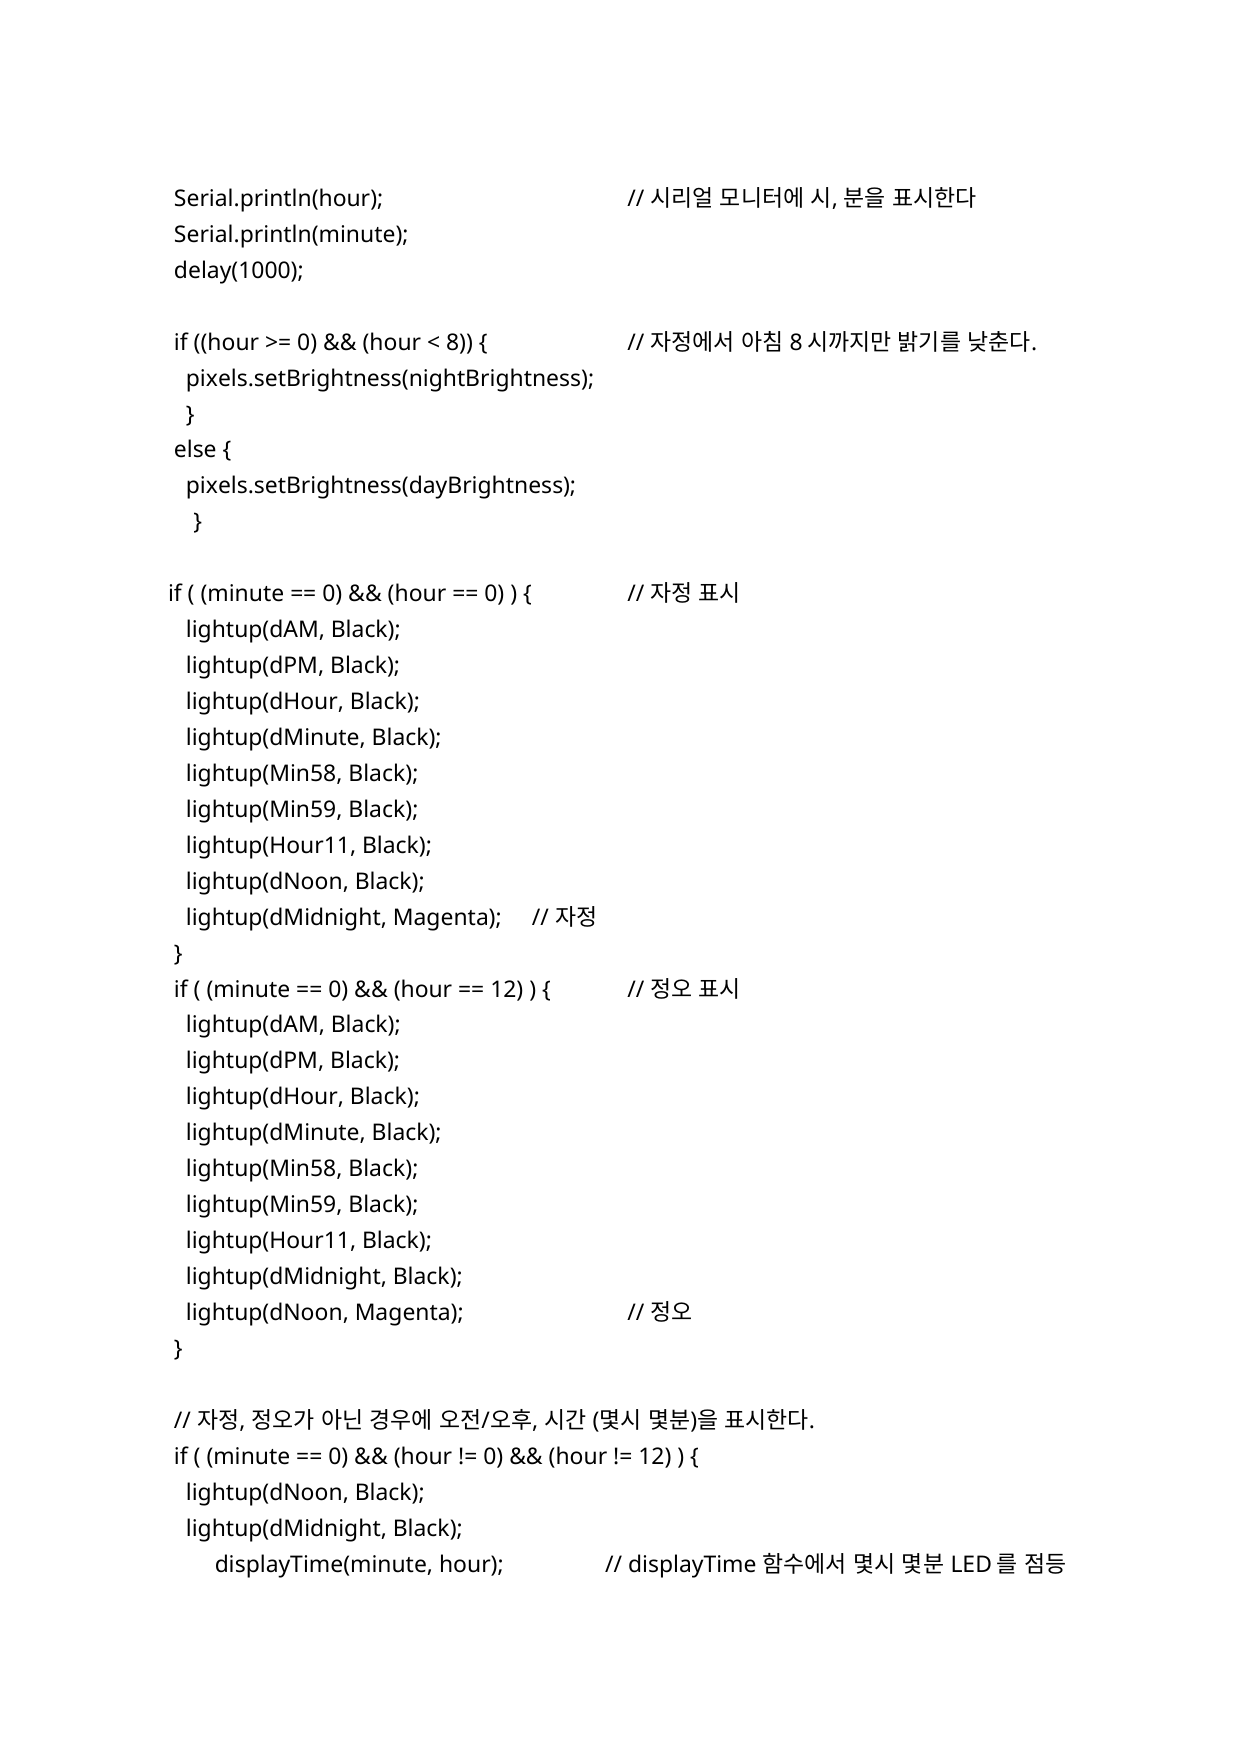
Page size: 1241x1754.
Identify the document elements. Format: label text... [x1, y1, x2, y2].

text } [150, 501, 1090, 537]
text lightup(dPM, Black); [150, 644, 1090, 680]
text if ( (minute == 0) && (hour != 0) && (hour != 12) ) { [150, 1435, 1090, 1471]
text lightup(Min59, Black); [150, 788, 1090, 824]
text lightup(dMinute, Black); [150, 716, 1090, 752]
text delay(1000); [150, 249, 1090, 285]
text lightup(dNoon, Black); [150, 860, 1090, 896]
text lightup(dHour, Black); [150, 680, 1090, 716]
text lightup(Min59, Black); [150, 1183, 1090, 1219]
text Serial.println(minute); [150, 213, 1090, 249]
text lightup(dAM, Black); [150, 608, 1090, 644]
text lightup(dMinute, Black); [150, 1112, 1090, 1147]
text else { [150, 429, 1090, 465]
text if ( (minute == 0) && (hour == 12) ) { // 정오 표시 [150, 968, 1090, 1004]
text lightup(Min58, Black); [150, 1147, 1090, 1183]
text pixels.setBrightness(dayBrightness); [150, 465, 1090, 501]
text lightup(dNoon, Magenta); // 정오 [150, 1291, 1090, 1327]
text lightup(dPM, Black); [150, 1040, 1090, 1076]
text } [150, 393, 1090, 429]
text if ((hour >= 0) && (hour < 8)) { // 자정에서 아침 8시까지만 밝기를 낮춘다. [150, 321, 1090, 357]
text lightup(dNoon, Black); [150, 1471, 1090, 1507]
text lightup(dAM, Black); [150, 1004, 1090, 1040]
text lightup(dMidnight, Black); [150, 1507, 1090, 1543]
text lightup(dHour, Black); [150, 1076, 1090, 1112]
text } [150, 1327, 1090, 1363]
text lightup(Hour11, Black); [150, 1219, 1090, 1255]
text // 자정, 정오가 아닌 경우에 오전/오후, 시간 (몇시 몇분)을 표시한다. [150, 1399, 1090, 1435]
text if ( (minute == 0) && (hour == 0) ) { // 자정 표시 [150, 572, 1090, 608]
text pixels.setBrightness(nightBrightness); [150, 357, 1090, 393]
text lightup(Hour11, Black); [150, 824, 1090, 860]
text Serial.println(hour); // 시리얼 모니터에 시, 분을 표시한다 [150, 177, 1090, 213]
text lightup(dMidnight, Black); [150, 1255, 1090, 1291]
text displayTime(minute, hour); // displayTime 함수에서 몇시 몇분 LED를 점등 [150, 1543, 1090, 1579]
text lightup(dMidnight, Magenta); // 자정 [150, 896, 1090, 932]
text } [150, 932, 1090, 968]
text lightup(Min58, Black); [150, 752, 1090, 788]
